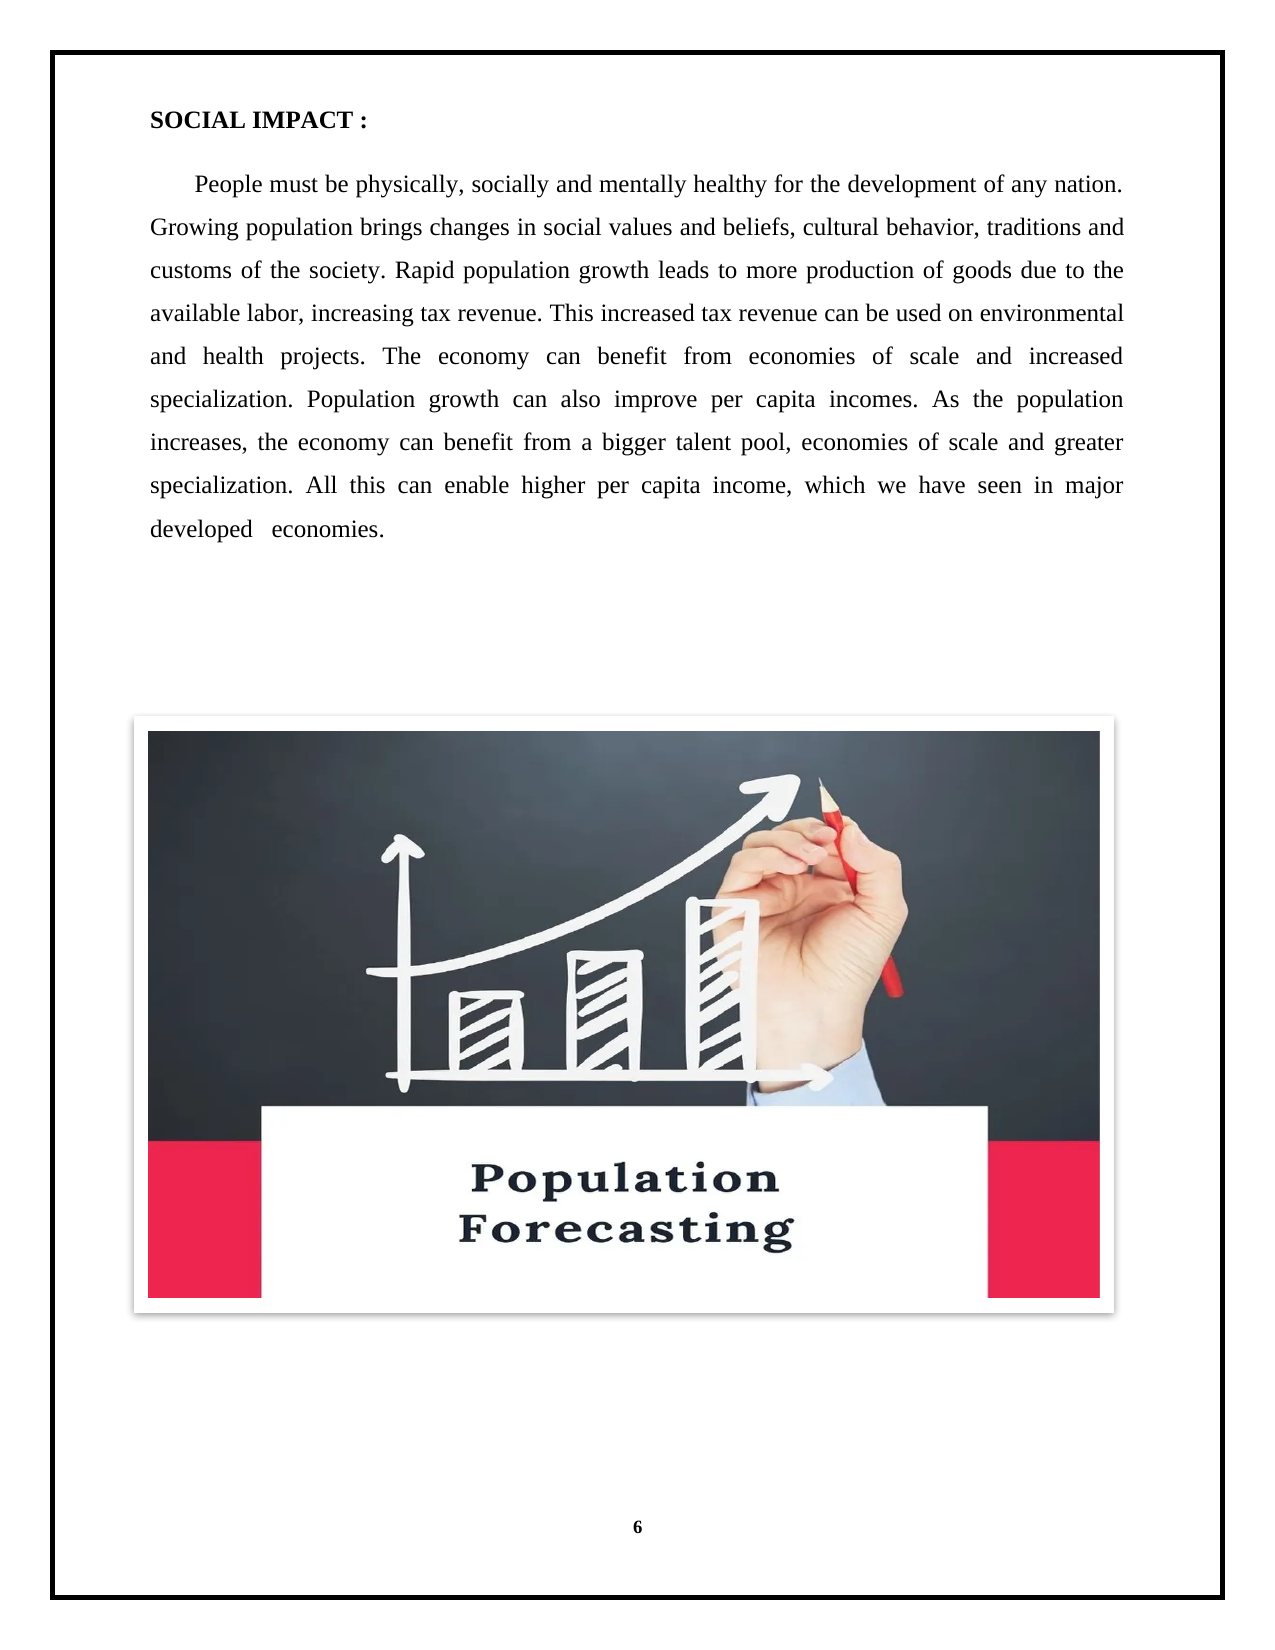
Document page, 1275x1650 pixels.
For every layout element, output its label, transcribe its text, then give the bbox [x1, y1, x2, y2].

picture [148, 731, 1100, 1298]
text People must be physically, socially and mentally healthy for the development of any nation. Growing population brings changes in social values and beliefs, cultural behavior, traditions and customs of the society. Rapid population growth leads to more production of goods due to the available labor, increasing tax revenue. This increased tax revenue can be used on environmental and health projects. The economy can benefit from economies of scale and increased specialization. Population growth can also improve per capita incomes. As the population increases, the economy can benefit from a bigger talent pool, economies of scale and greater specialization. All this can enable higher per capita income, which we have seen in major developed economies. [150, 169, 1125, 542]
text 6 [150, 1516, 1125, 1537]
text SOCIAL IMPACT : [150, 105, 1125, 133]
